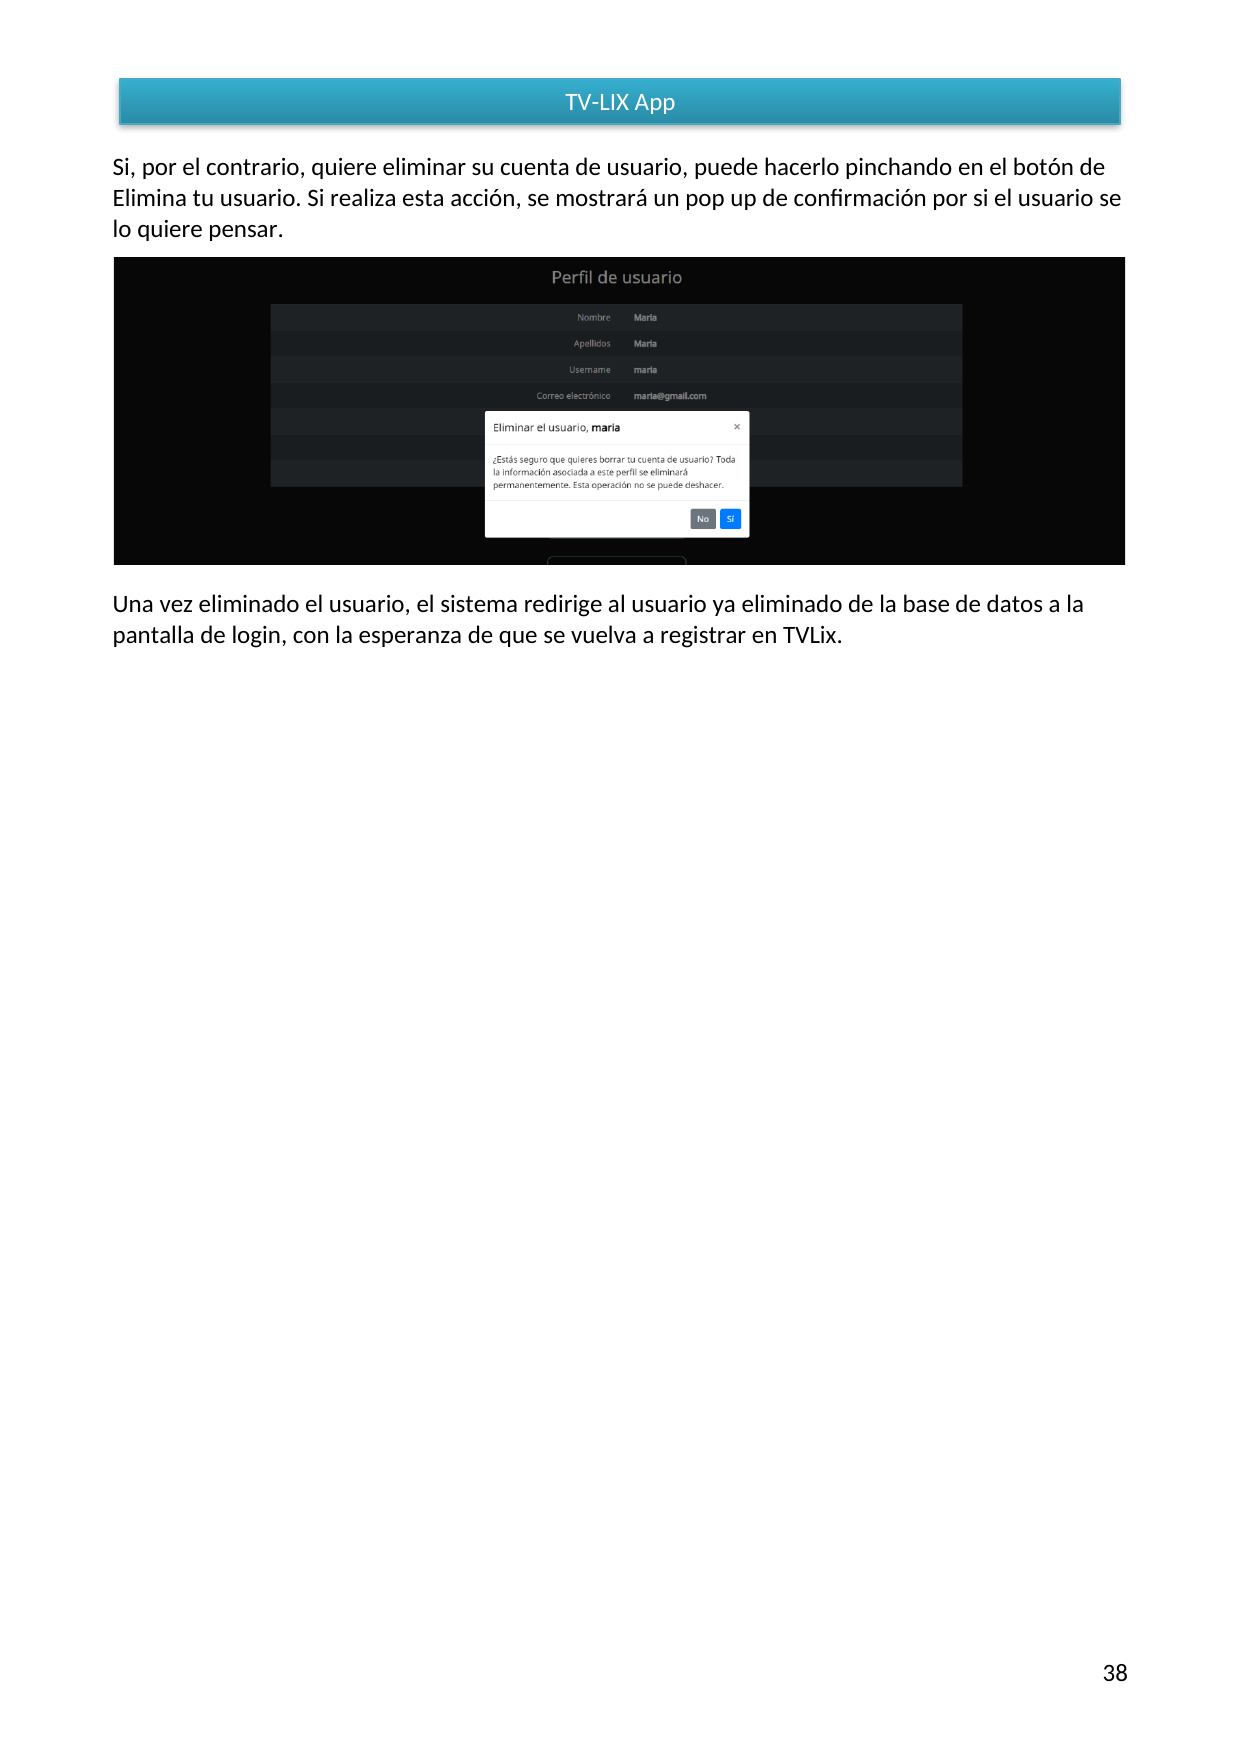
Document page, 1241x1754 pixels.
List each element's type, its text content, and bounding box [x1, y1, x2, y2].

picture [112, 257, 1124, 568]
text Si, por el contrario, quiere eliminar su cuenta de usuario, puede hacerlo pinchando en el botón de Elimina tu usuario. Si realiza esta acción, se mostrará un pop up de confirmación por si el usuario se lo quiere pensar. [112, 150, 1128, 244]
